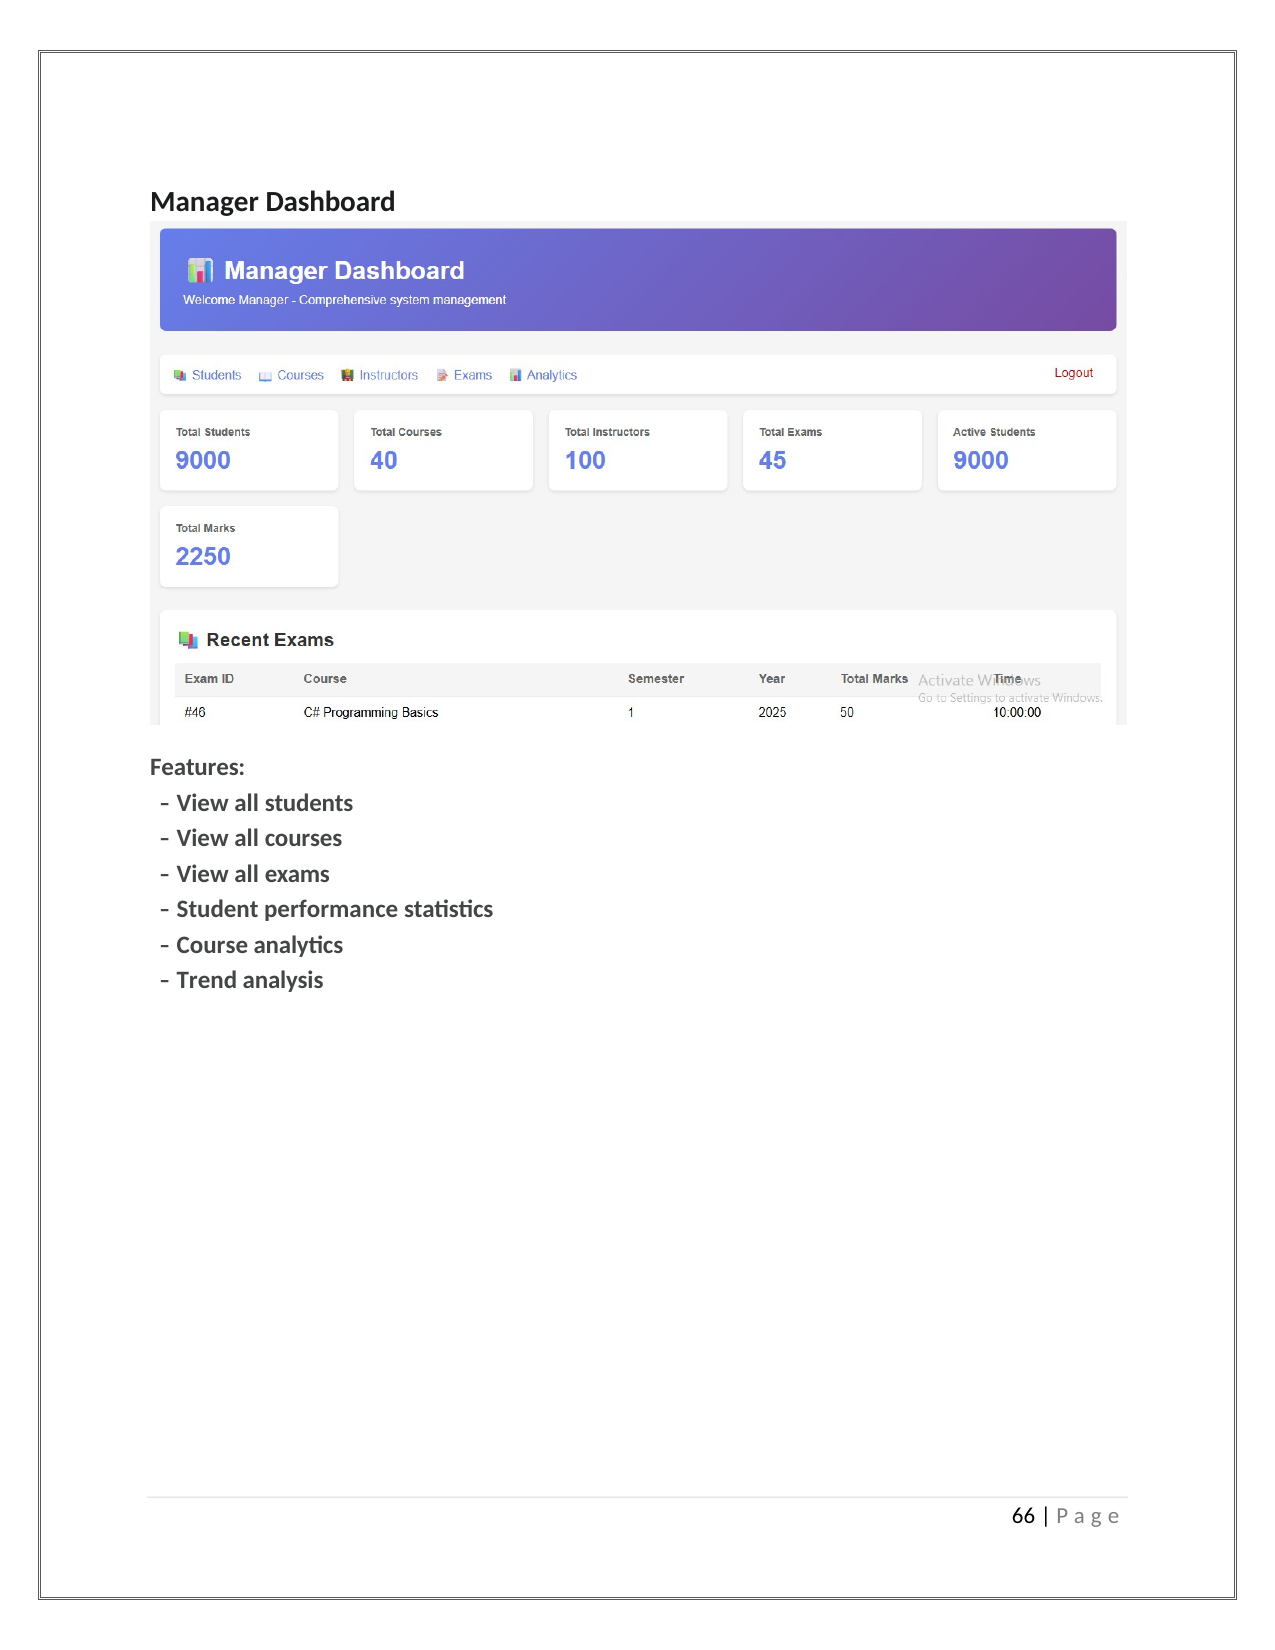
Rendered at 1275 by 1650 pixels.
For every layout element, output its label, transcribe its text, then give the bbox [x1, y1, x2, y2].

text Manager Dashboard [150, 183, 1234, 219]
list Trend analysis [159, 962, 1234, 995]
picture [150, 221, 1127, 245]
list View all students [159, 784, 1234, 817]
list Course analytics [159, 926, 1234, 959]
list Student performance statistics [159, 890, 1234, 924]
list View all exams [159, 855, 1234, 888]
text Features: [150, 245, 1234, 781]
list View all courses [159, 819, 1234, 853]
